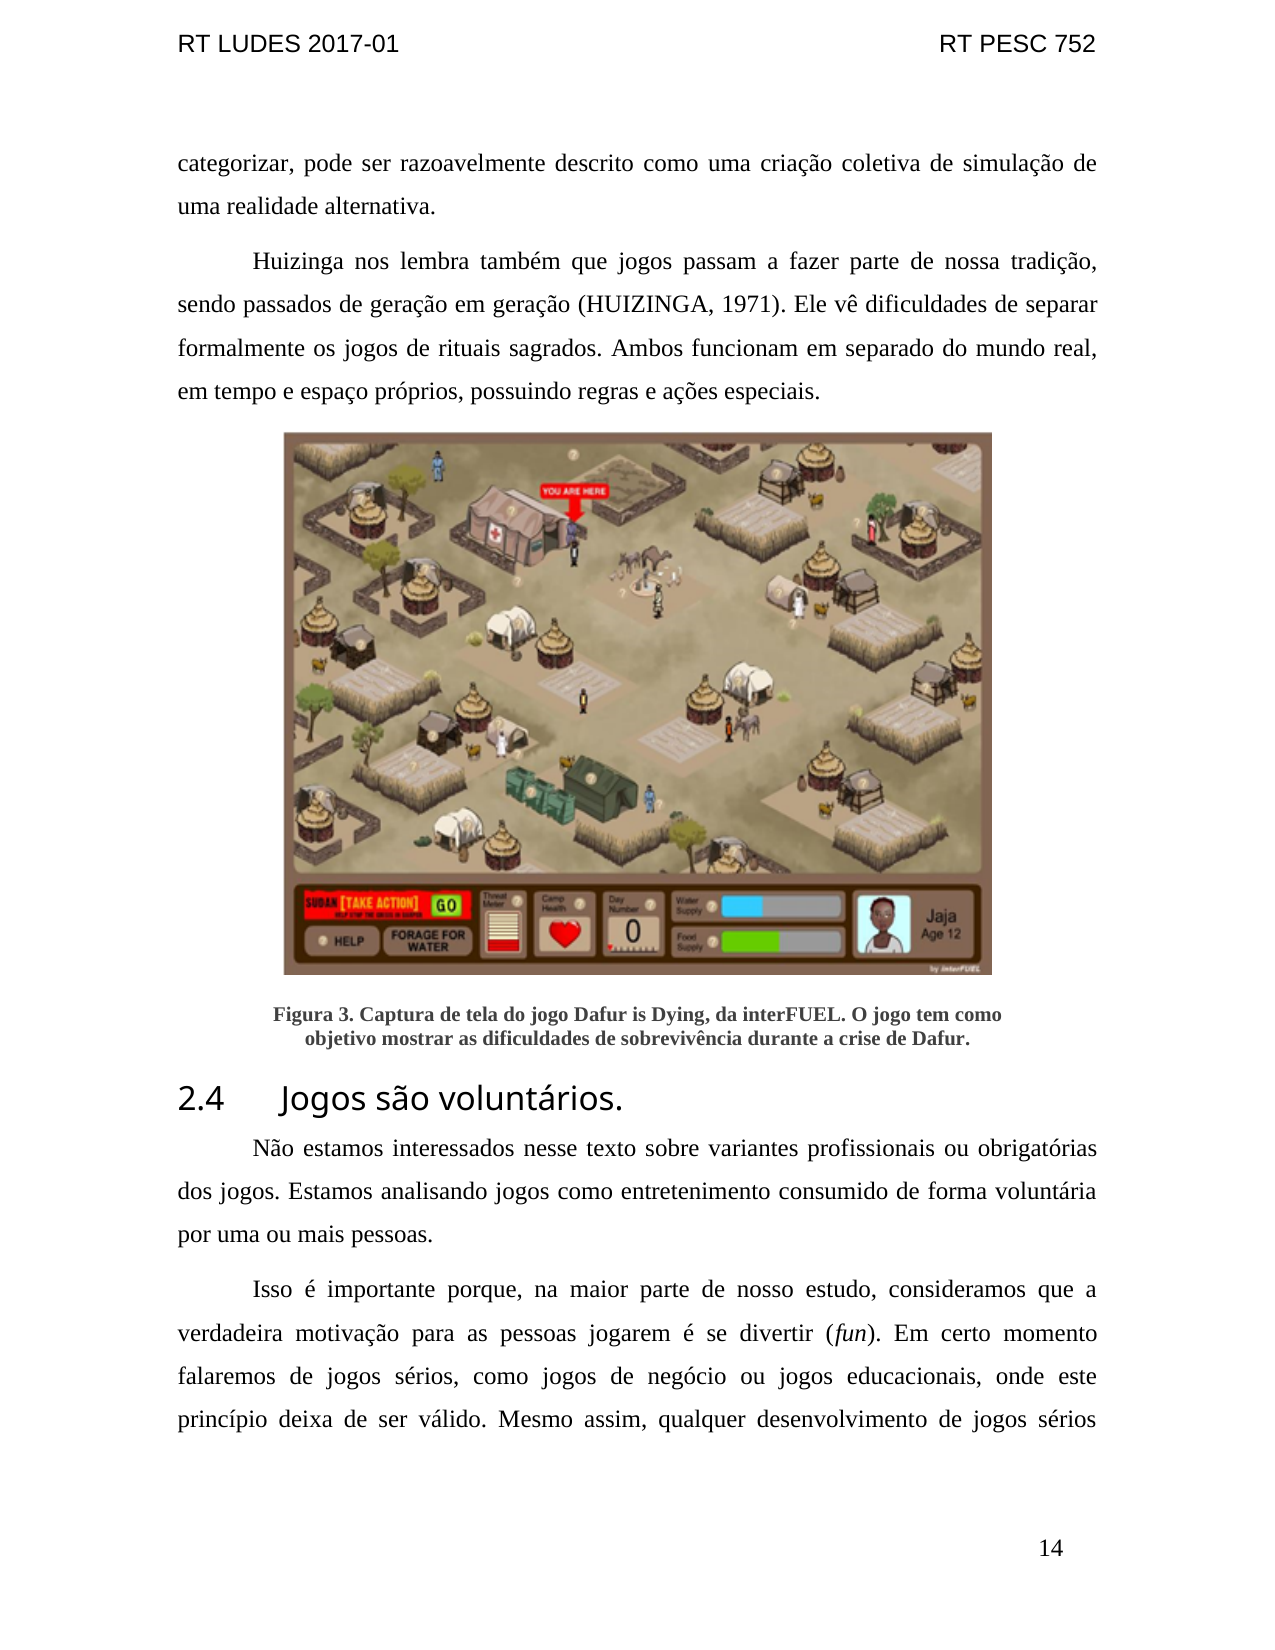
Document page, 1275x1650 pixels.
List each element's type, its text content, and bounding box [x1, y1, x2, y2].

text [177, 148, 1098, 219]
text Huizinga nos lembra também que jogos passam a fazer parte de nossa tradição, sendo passados de geração em geração (HUIZINGA, 1971). Ele vê dificuldades de separar formalmente os jogos de rituais sagrados. Ambos funcionam em separado do mundo real, em tempo e espaço próprios, possuindo regras e ações especiais. [177, 246, 1098, 404]
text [177, 1274, 1098, 1433]
text Figura 3. Captura de tela do jogo Dafur is Dying, da interFUEL. O jogo tem como objetivo mostrar as dificuldades de sobrevivência durante a crise de Dafur. [236, 1002, 1039, 1050]
picture [283, 431, 992, 975]
subtitle Jogos são voluntários. [177, 1075, 1098, 1120]
text Não estamos interessados nesse texto sobre variantes profissionais ou obrigatórias dos jogos. Estamos analisando jogos como entretenimento consumido de forma voluntária por uma ou mais pessoas. [177, 1133, 1098, 1248]
